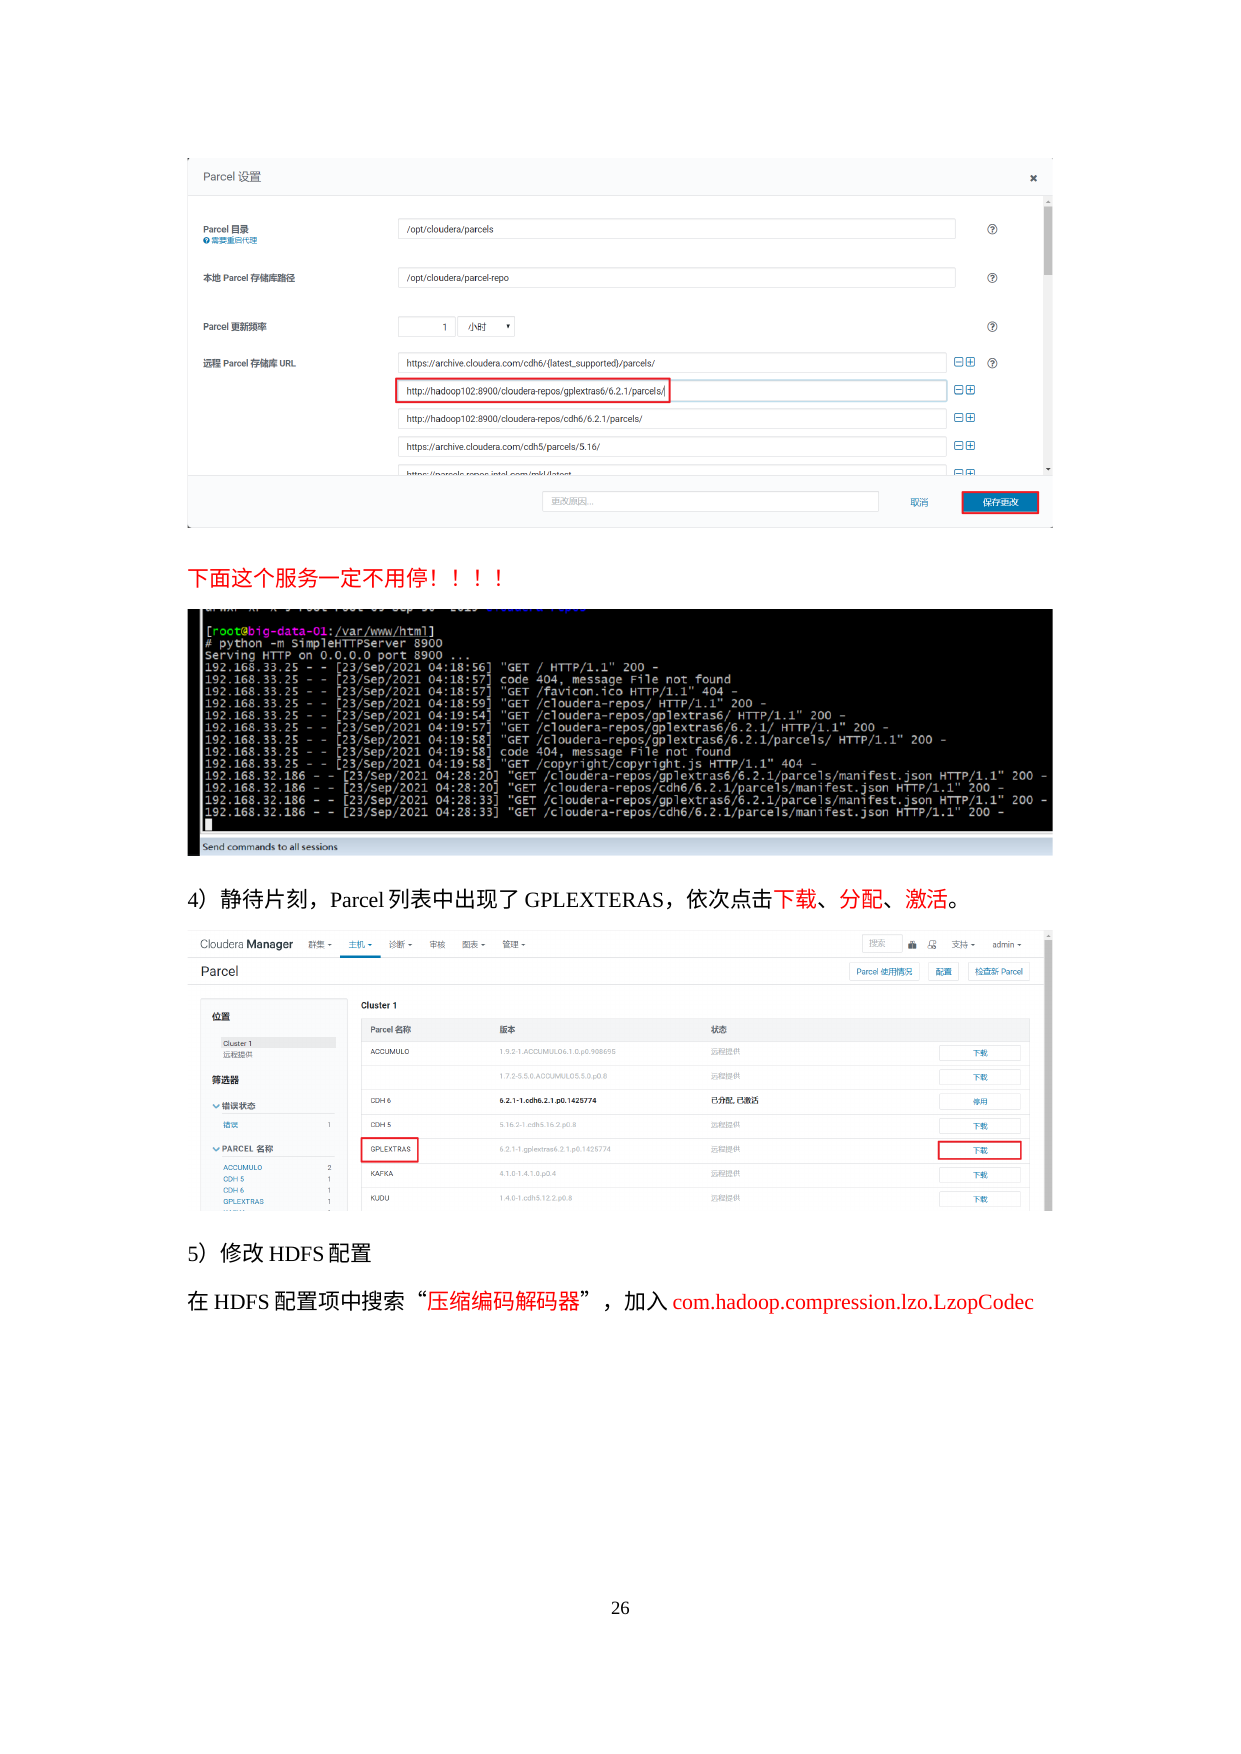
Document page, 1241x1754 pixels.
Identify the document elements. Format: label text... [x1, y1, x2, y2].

picture [187, 158, 1053, 528]
picture [187, 930, 1053, 1211]
picture [187, 609, 1053, 856]
text 下面这个服务一定不用停！！！！ [187, 561, 1053, 593]
text 5）修改HDFS配置 [187, 1235, 1053, 1268]
text 4）静待片刻，Parcel列表中出现了GPLEXTERAS，依次点击下载、分配、激活。 [187, 882, 1053, 914]
text 在HDFS配置项中搜索“压缩编码解码器”，加入com.hadoop.compression.lzo.LzopCodec [187, 1284, 1053, 1316]
